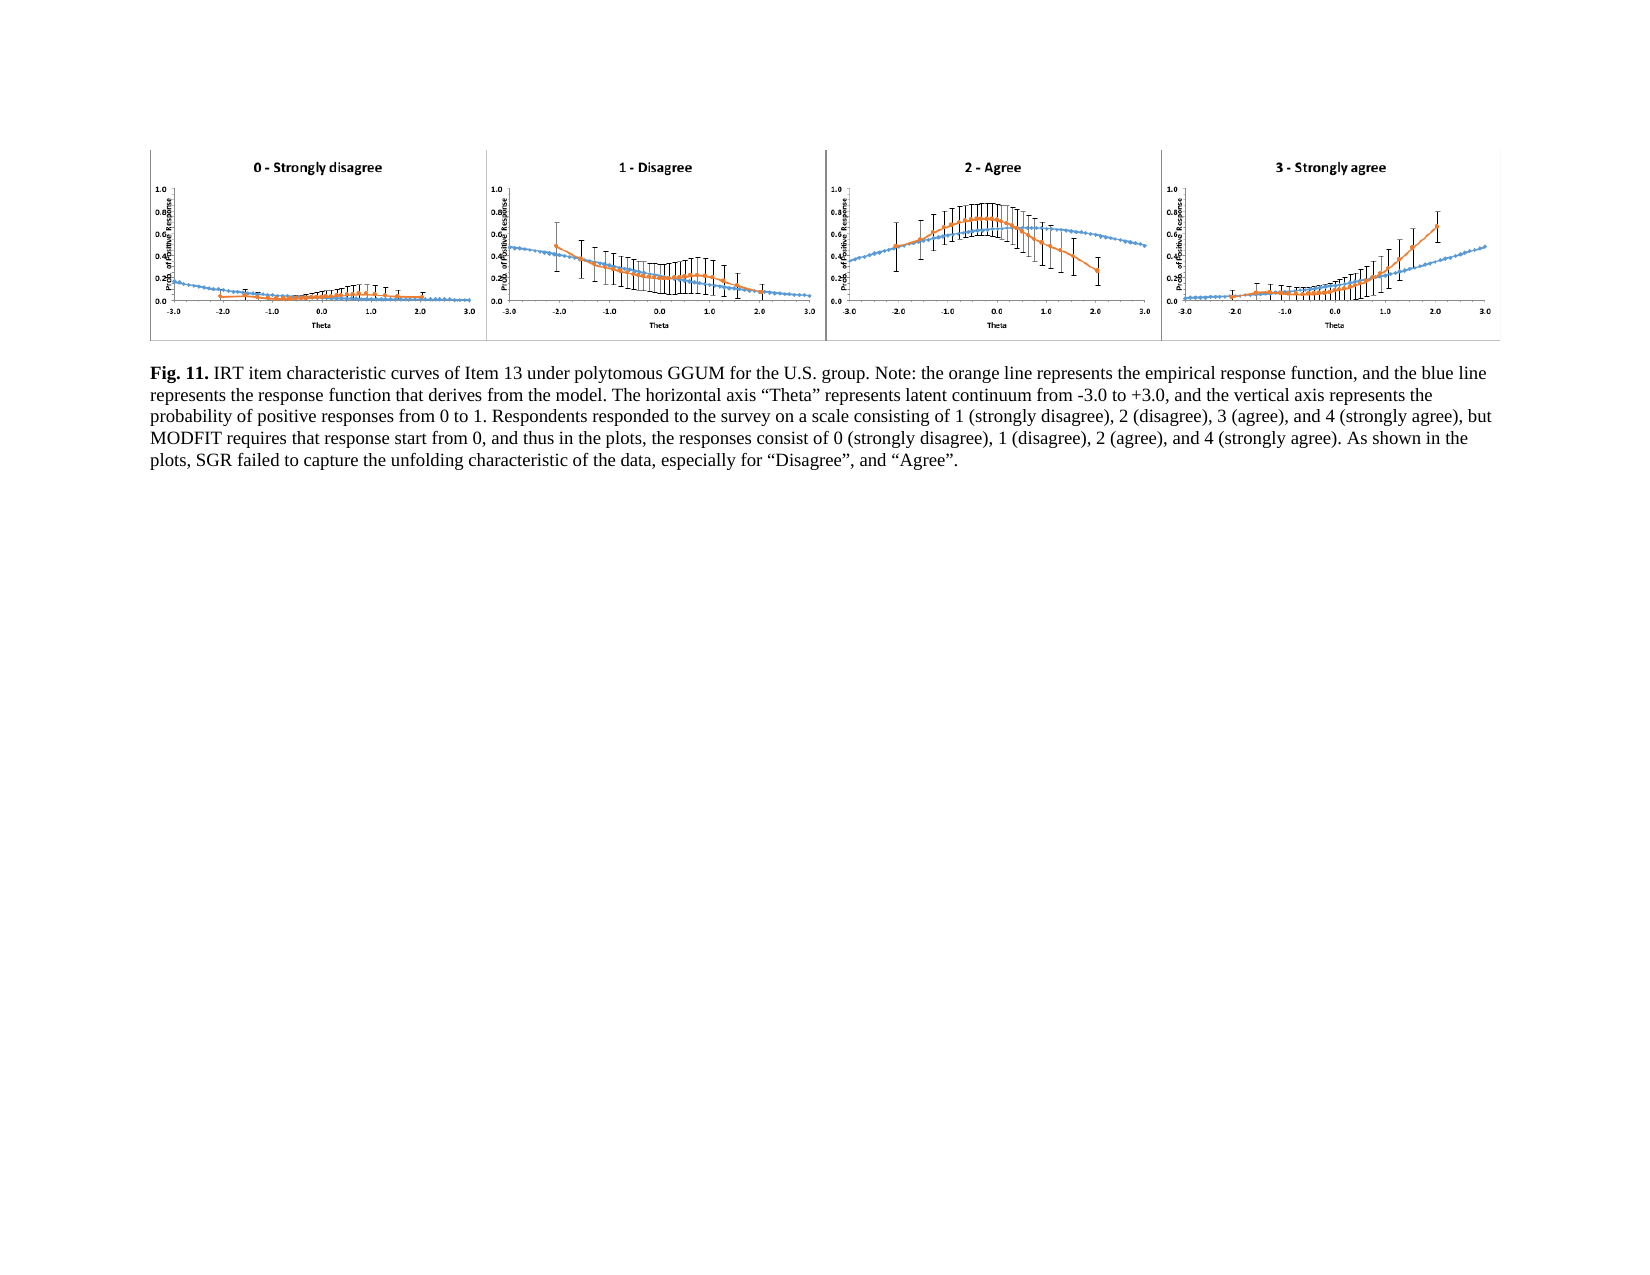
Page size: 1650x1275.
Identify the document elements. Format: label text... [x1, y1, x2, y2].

text Fig. 11. IRT item characteristic curves of Item 13 under polytomous GGUM for the U.S. group. Note: the orange line represents the empirical response function, and the blue line represents the response function that derives from the model. The horizontal axis “Theta” represents latent continuum from -3.0 to +3.0, and the vertical axis represents the probability of positive responses from 0 to 1. Respondents responded to the survey on a scale consisting of 1 (strongly disagree), 2 (disagree), 3 (agree), and 4 (strongly agree), but MODFIT requires that response start from 0, and thus in the plots, the responses consist of 0 (strongly disagree), 1 (disagree), 2 (agree), and 4 (strongly agree). As shown in the plots, SGR failed to capture the unfolding characteristic of the data, especially for “Disagree”, and “Agree”. [150, 362, 1500, 470]
picture [150, 150, 1500, 341]
